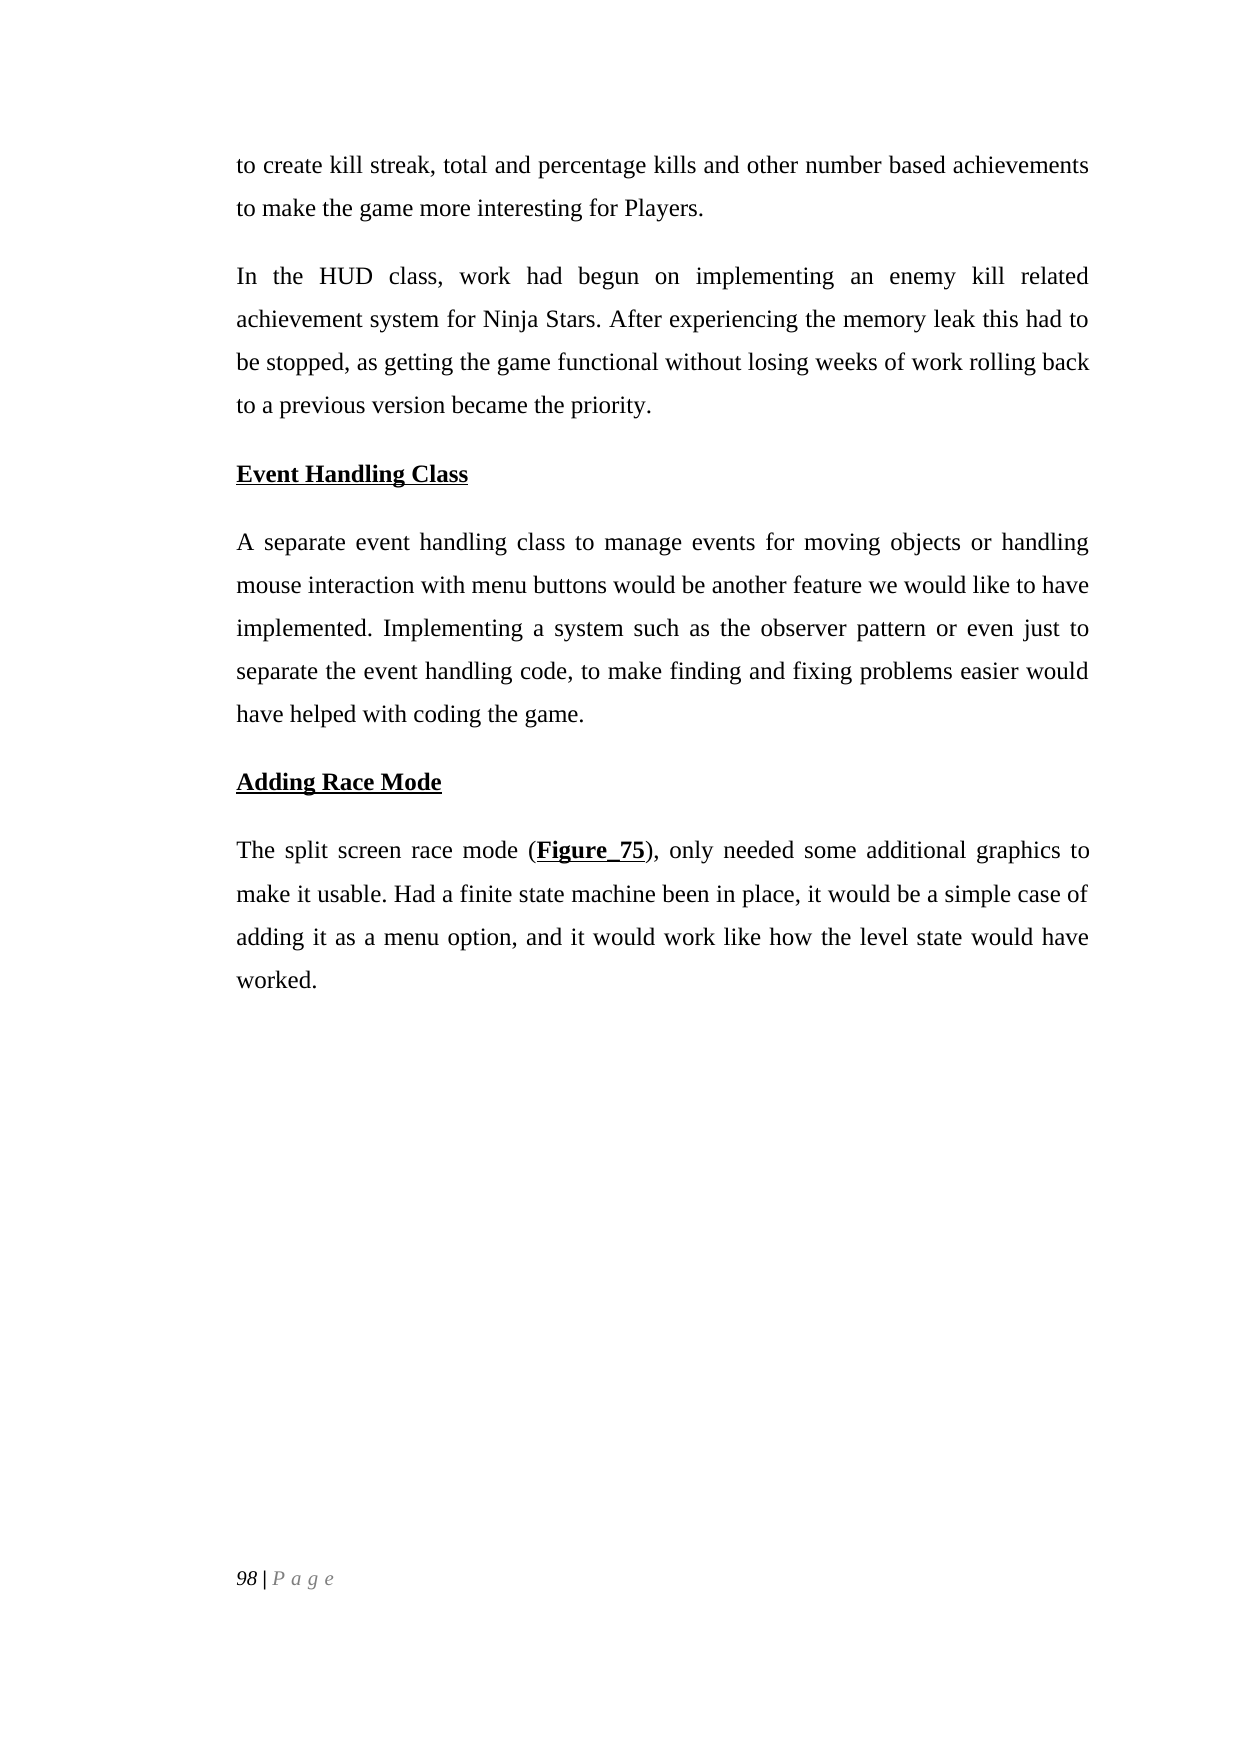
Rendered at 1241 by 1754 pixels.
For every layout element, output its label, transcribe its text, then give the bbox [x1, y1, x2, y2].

text Event Handling Class [236, 459, 1090, 487]
text Adding Race Mode [236, 767, 1090, 796]
text The split screen race mode (Figure_75), only needed some additional graphics to make it usable. Had a finite state machine been in place, it would be a simple case of adding it as a menu option, and it would work like how the level state would have worked. [236, 836, 1090, 994]
text A separate event handling class to manage events for moving objects or handling mouse interaction with menu buttons would be another feature we would like to have implemented. Implementing a system such as the observer pattern or even just to separate the event handling code, to make finding and fixing problems easier would have helped with coding the game. [236, 527, 1090, 728]
text In the HUD class, work had begun on implementing an enemy kill related achievement system for Ninja Stars. After experiencing the memory leak this had to be stopped, as getting the game functional without losing weeks of work rolling back to a previous version became the priority. [236, 261, 1090, 419]
